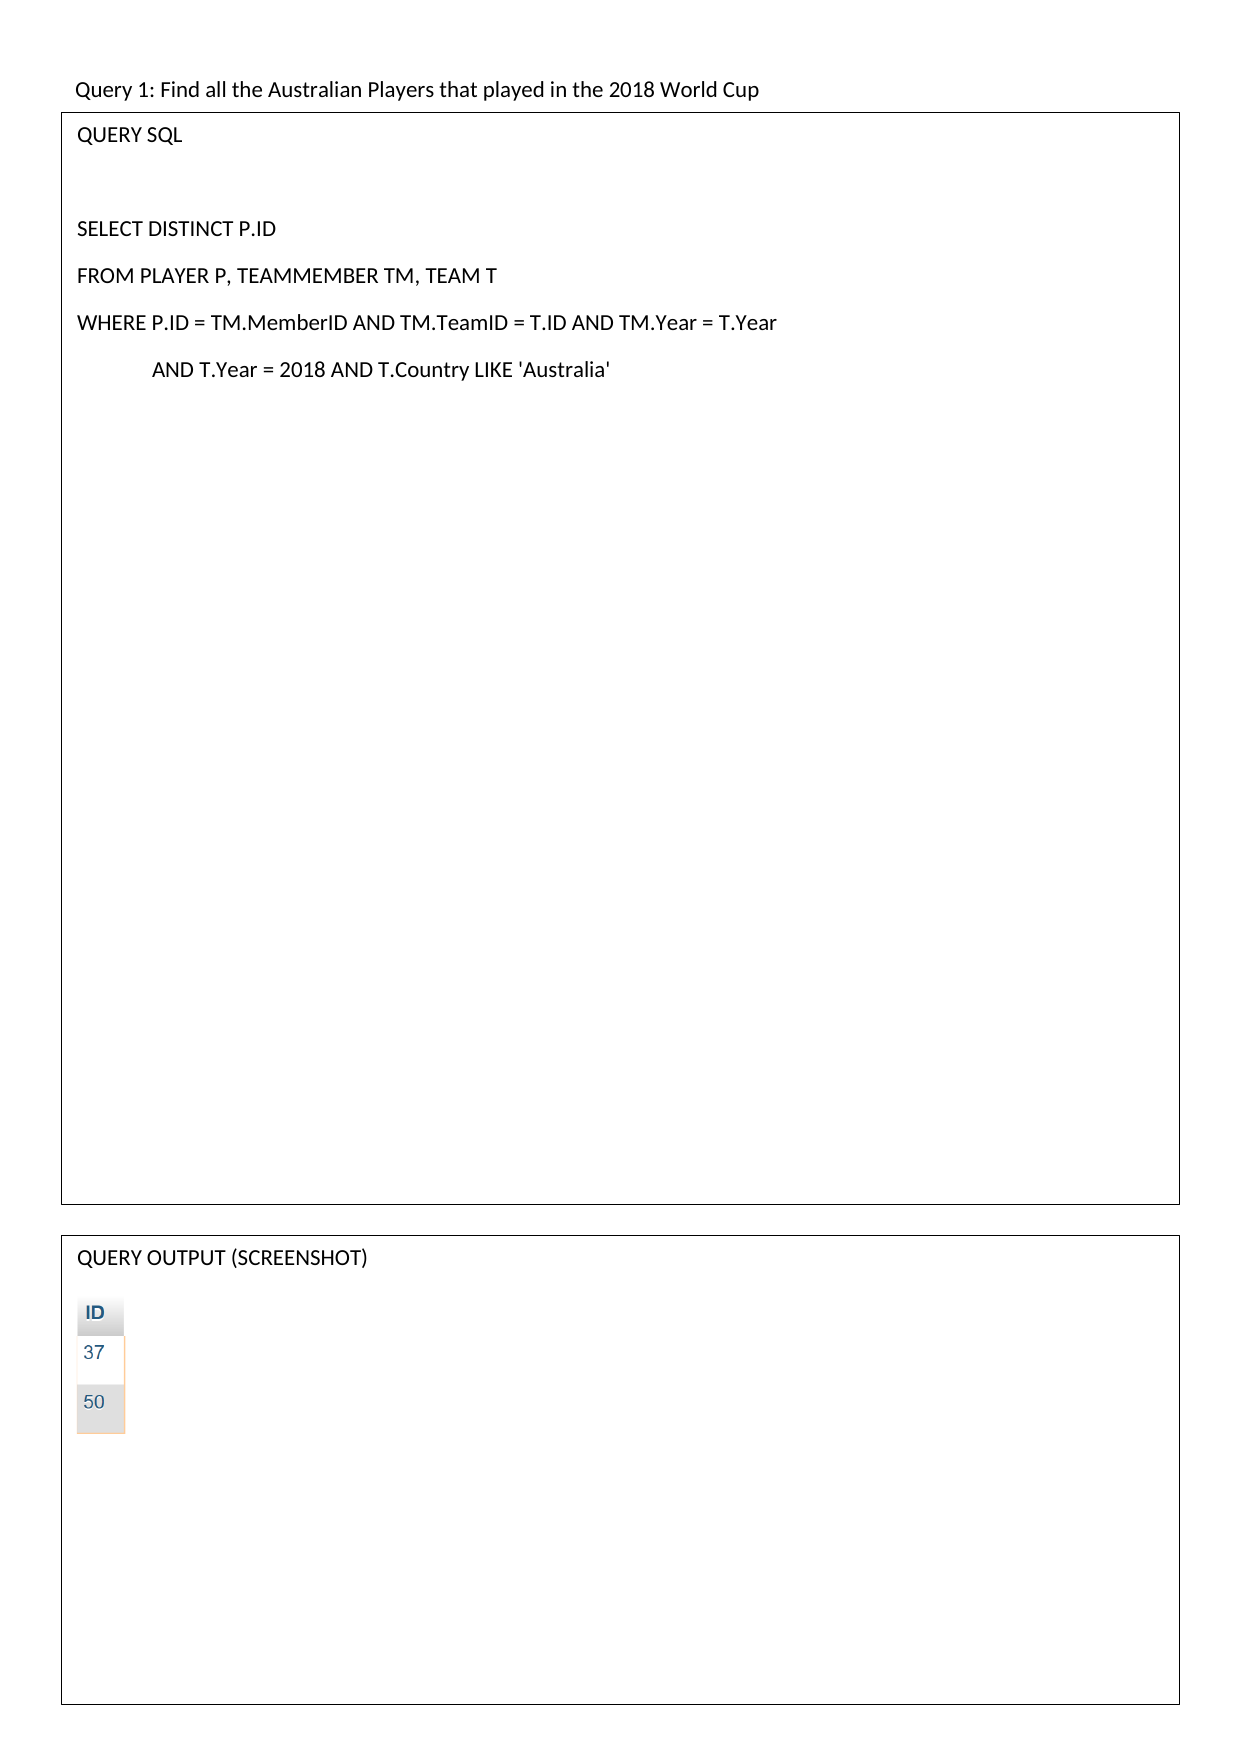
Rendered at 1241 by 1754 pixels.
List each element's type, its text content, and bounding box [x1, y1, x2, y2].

picture [76, 1290, 126, 1438]
text Query 1: Find all the Australian Players that played in the 2018 World Cup [75, 75, 1165, 103]
